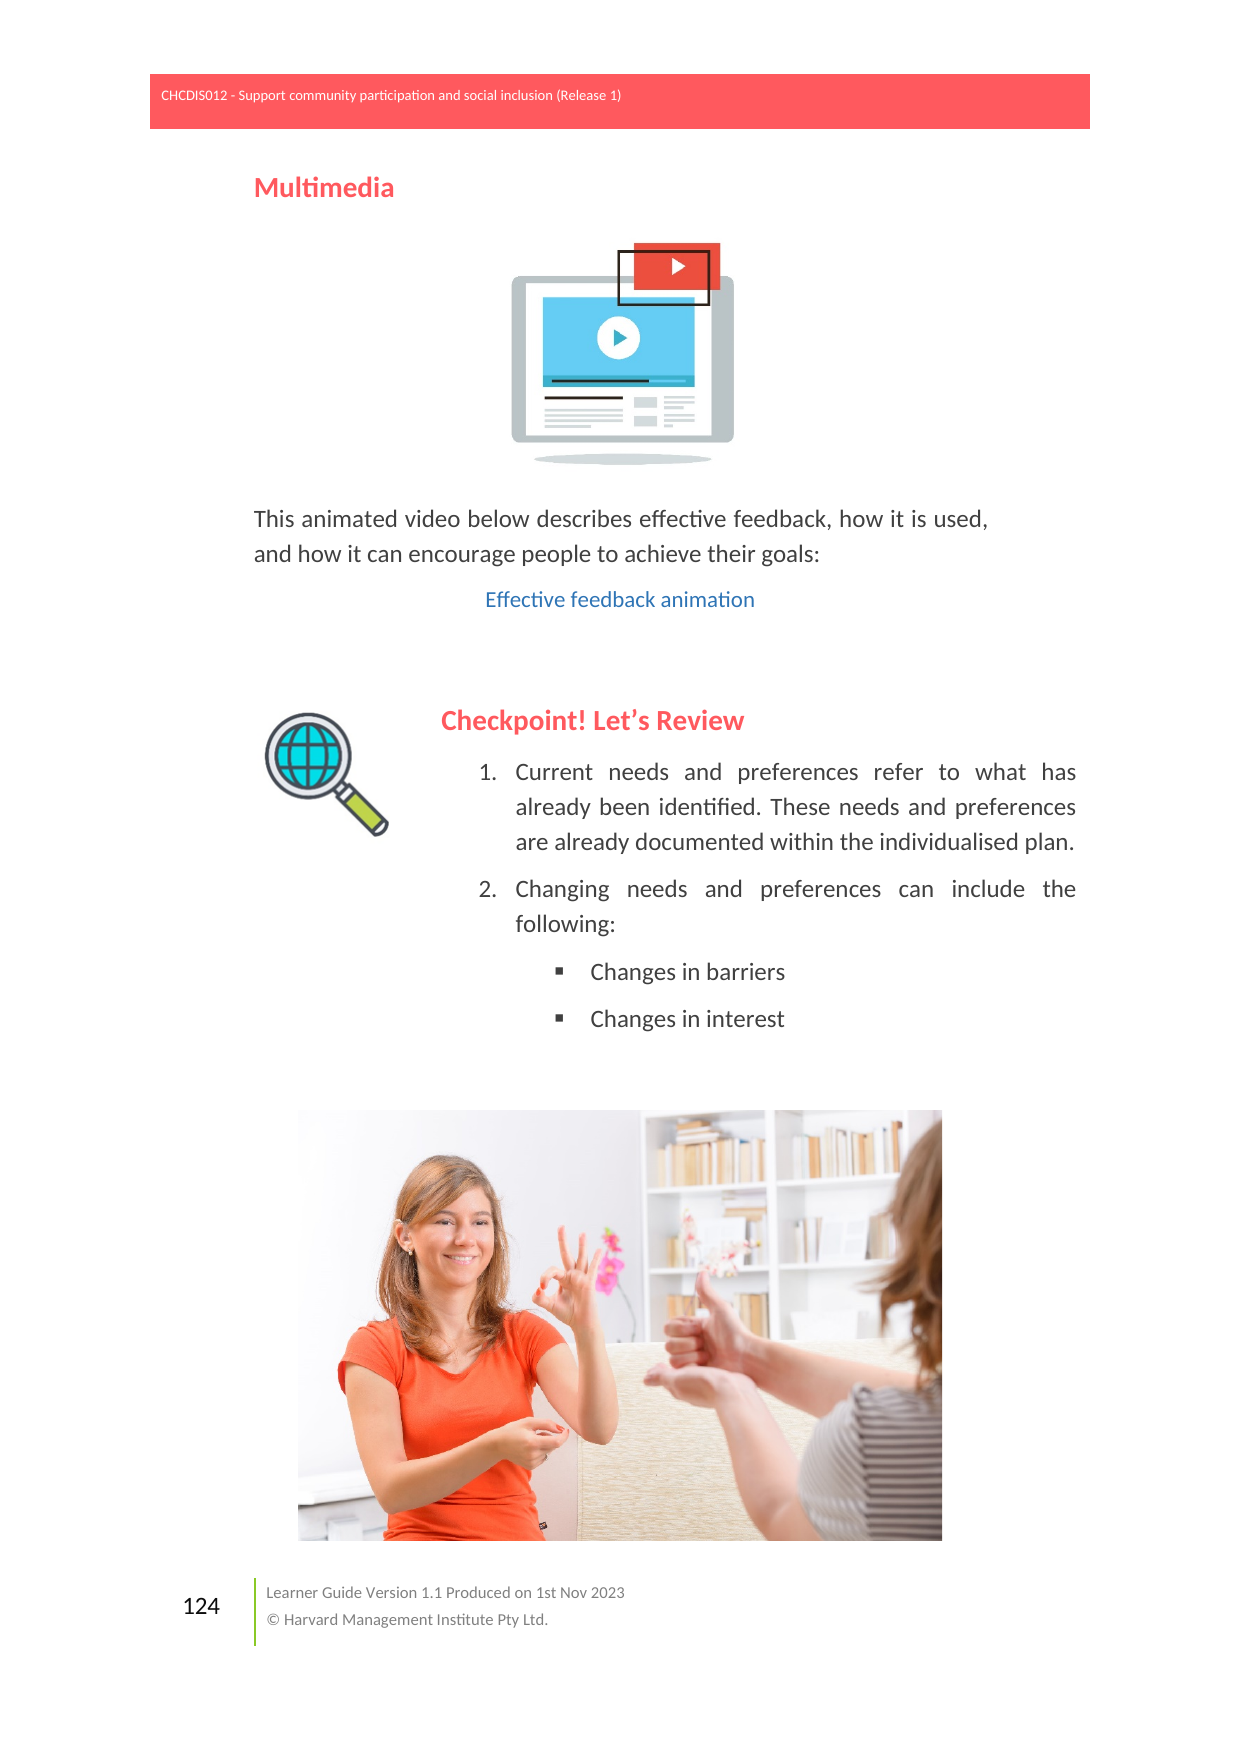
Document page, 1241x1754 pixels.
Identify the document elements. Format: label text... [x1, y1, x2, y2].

table_header Multimedia This animated video below describes effective feedback, how it is used, and how it can encourage people to achieve their goals: Effective feedback animation [239, 157, 1001, 630]
picture [473, 222, 770, 487]
table_header [223, 690, 430, 1051]
picture [256, 702, 397, 851]
table_header Checkpoint! Let’s Review Current needs and preferences refer to what has already been identified. These needs and preferences are already documented within the individualised plan. Changing needs and preferences can include the following: Changes in barriers Changes in interest [430, 690, 1088, 1051]
picture [298, 1110, 943, 1541]
